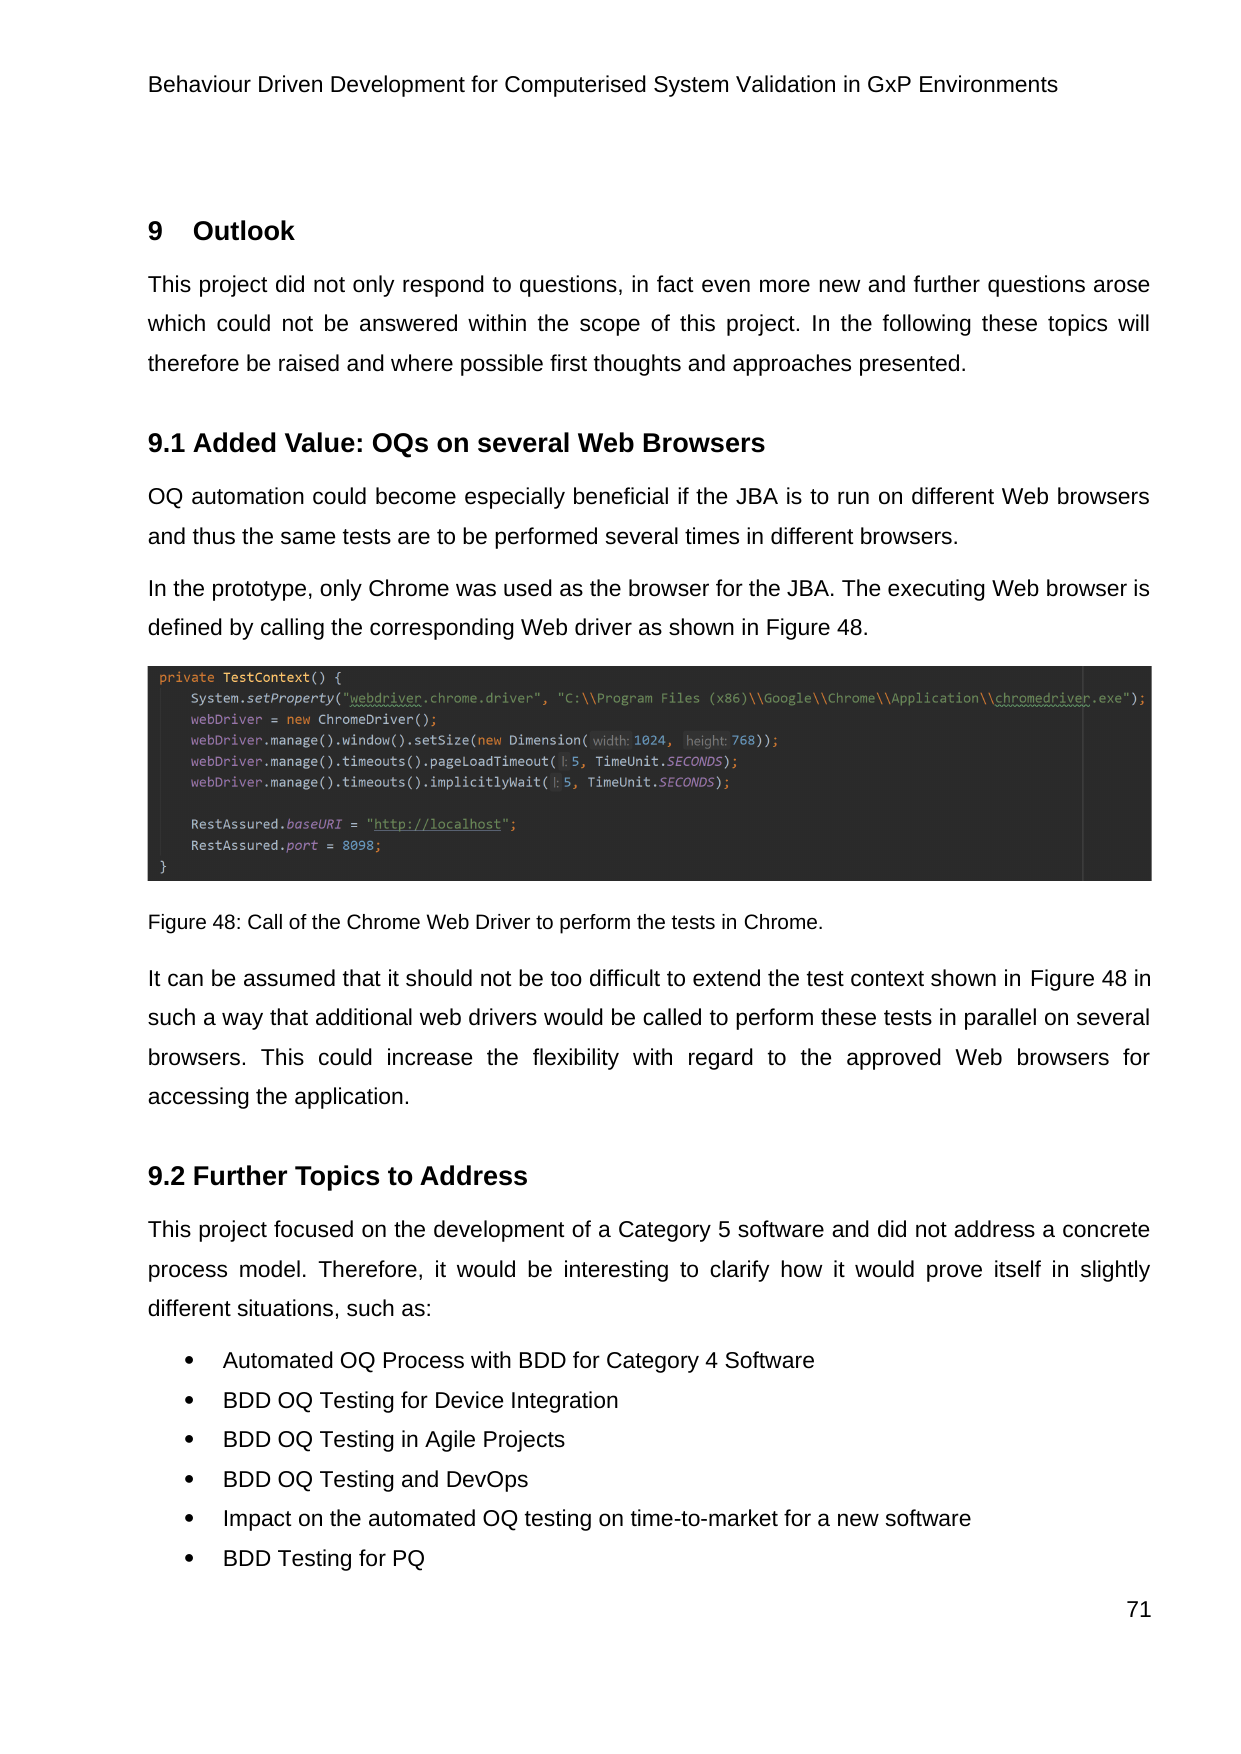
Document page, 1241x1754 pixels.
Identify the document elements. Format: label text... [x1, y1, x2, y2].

text This project did not only respond to questions, in fact even more new and further questions arose which could not be answered within the scope of this project. In the following these topics will therefore be raised and where possible first thoughts and approaches presented. [148, 271, 1152, 376]
picture [147, 666, 1152, 881]
list Automated OQ Process with BDD for Category 4 Software [185, 1347, 1152, 1374]
list Impact on the automated OQ testing on time-to-market for a new software [185, 1505, 1152, 1532]
text Figure 48: Call of the Chrome Web Driver to perform the tests in Chrome. [148, 906, 1152, 936]
list BDD Testing for PQ [185, 1545, 1152, 1571]
list BDD OQ Testing and DevOps [185, 1466, 1152, 1492]
subtitle Further Topics to Address [148, 1160, 1152, 1191]
text OQ automation could become especially beneficial if the JBA is to run on different Web browsers and thus the same tests are to be performed several times in different browsers. [148, 483, 1152, 549]
text In the prototype, only Chrome was used as the browser for the JBA. The executing Web browser is defined by calling the corresponding Web driver as shown in Figure 48. [148, 574, 1152, 640]
text It can be assumed that it should not be too difficult to extend the test context shown in Figure 48 in such a way that additional web drivers would be called to perform these tests in parallel on several browsers. This could increase the flexibility with regard to the approved Web browsers for accessing the application. [148, 965, 1152, 1109]
subtitle Outlook [148, 215, 1152, 246]
list BDD OQ Testing in Agile Projects [185, 1426, 1152, 1453]
list BDD OQ Testing for Device Integration [185, 1387, 1152, 1413]
subtitle Added Value: OQs on several Web Browsers [148, 427, 1152, 458]
text This project focused on the development of a Category 5 software and did not address a concrete process model. Therefore, it would be interesting to clarify how it would prove itself in slightly different situations, such as: [148, 1216, 1152, 1322]
